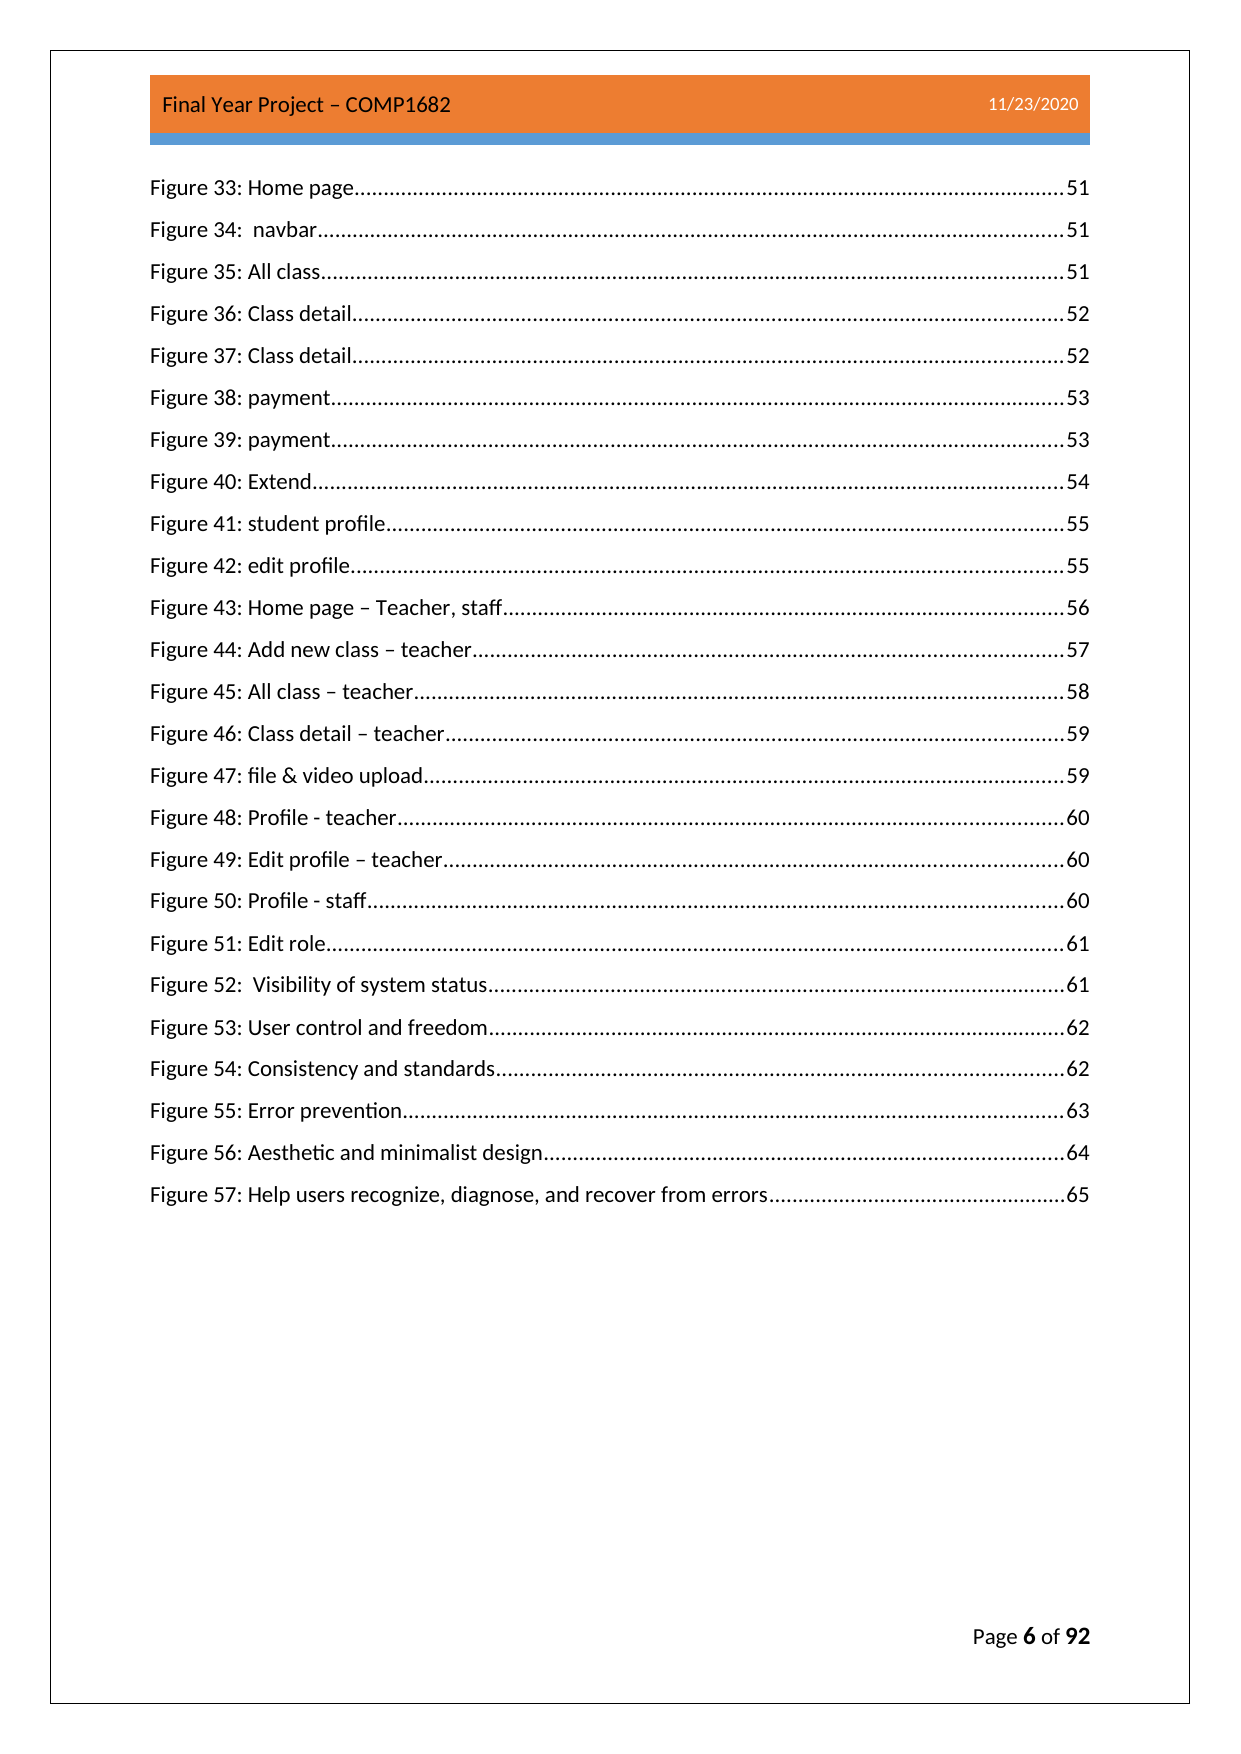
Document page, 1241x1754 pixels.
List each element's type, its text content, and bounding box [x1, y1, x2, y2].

text Figure 33: Home page 51 [150, 173, 1090, 201]
text Figure 37: Class detail 52 [150, 341, 1090, 369]
text Figure 47: file & video upload 59 [150, 761, 1090, 789]
text Figure 57: Help users recognize, diagnose, and recover from errors 65 [150, 1181, 1090, 1208]
text Figure 45: All class – teacher 58 [150, 677, 1090, 705]
text Figure 40: Extend 54 [150, 467, 1090, 495]
text Figure 46: Class detail – teacher 59 [150, 719, 1090, 747]
text Figure 50: Profile - staff 60 [150, 887, 1090, 915]
text Figure 53: User control and freedom 62 [150, 1013, 1090, 1041]
text Figure 56: Aesthetic and minimalist design 64 [150, 1138, 1090, 1167]
text Figure 49: Edit profile – teacher 60 [150, 845, 1090, 873]
text Figure 43: Home page – Teacher, staff 56 [150, 593, 1090, 621]
text Figure 38: payment 53 [150, 383, 1090, 411]
text Figure 41: student profile 55 [150, 509, 1090, 537]
text Figure 48: Profile - teacher 60 [150, 803, 1090, 831]
text Figure 54: Consistency and standards 62 [150, 1054, 1090, 1083]
text Figure 52: Visibility of system status 61 [150, 971, 1090, 999]
text Figure 35: All class 51 [150, 257, 1090, 285]
text Figure 44: Add new class – teacher 57 [150, 635, 1090, 663]
text Figure 34: navbar 51 [150, 215, 1090, 243]
text Figure 39: payment 53 [150, 425, 1090, 453]
text Figure 42: edit profile 55 [150, 551, 1090, 579]
text Figure 55: Error prevention 63 [150, 1097, 1090, 1124]
text Figure 36: Class detail 52 [150, 299, 1090, 327]
text Figure 51: Edit role 61 [150, 929, 1090, 957]
